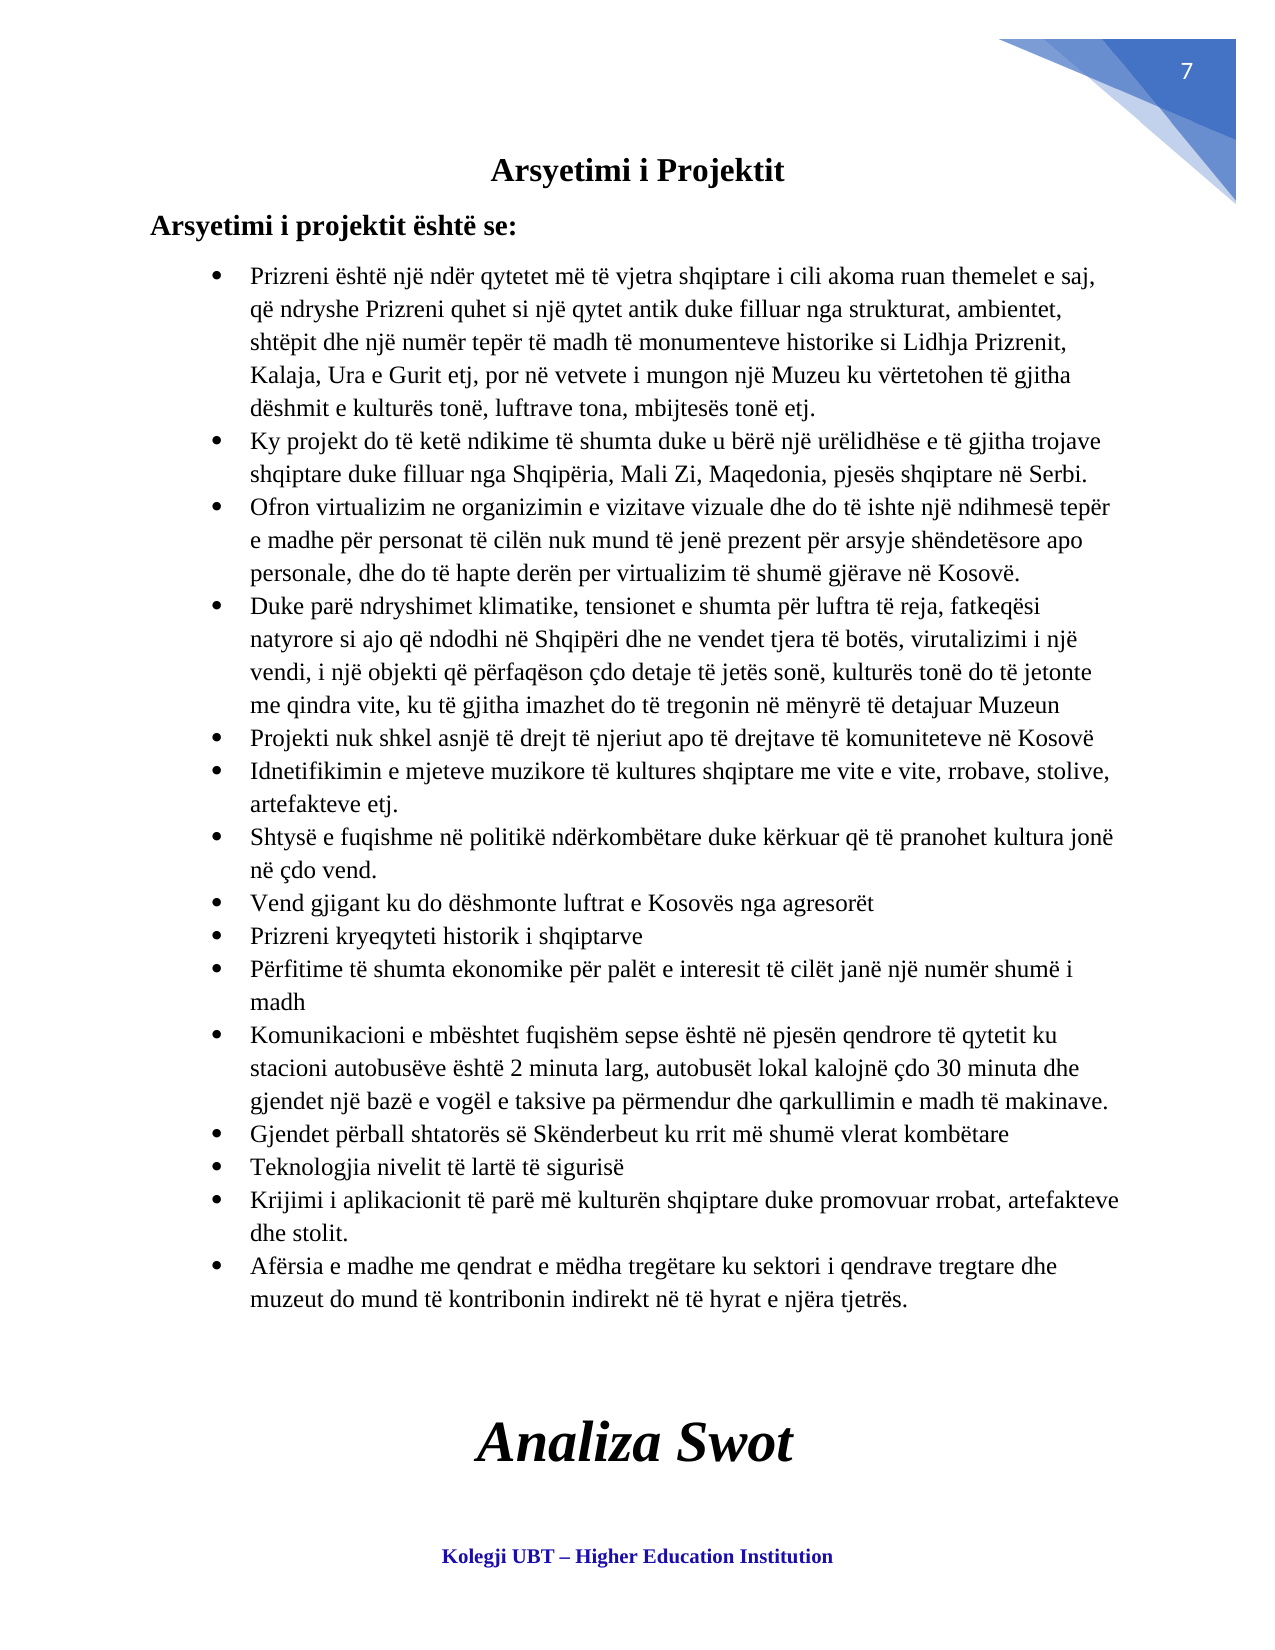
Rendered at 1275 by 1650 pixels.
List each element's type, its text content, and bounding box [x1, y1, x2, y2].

list Krijimi i aplikacionit të parë më kulturën shqiptare duke promovuar rrobat, artefakteve dhe stolit. [212, 1185, 1125, 1247]
list Përfitime të shumta ekonomike për palët e interesit të cilët janë një numër shumë i madh [212, 954, 1125, 1016]
list Ofron virtualizim ne organizimin e vizitave vizuale dhe do të ishte një ndihmesë tepër e madhe për personat të cilën nuk mund të jenë prezent për arsyje shëndetësore apo personale, dhe do të hapte derën per virtualizim të shumë gjërave në Kosovë. [212, 492, 1125, 587]
list Afërsia e madhe me qendrat e mëdha tregëtare ku sektori i qendrave tregtare dhe muzeut do mund të kontribonin indirekt në të hyrat e njëra tjetrës. [212, 1251, 1125, 1313]
list Komunikacioni e mbështet fuqishëm sepse është në pjesën qendrore të qytetit ku stacioni autobusëve është 2 minuta larg, autobusët lokal kalojnë çdo 30 minuta dhe gjendet një bazë e vogël e taksive pa përmendur dhe qarkullimin e madh të makinave. [212, 1020, 1125, 1115]
list Shtysë e fuqishme në politikë ndërkombëtare duke kërkuar që të pranohet kultura jonë në çdo vend. [212, 822, 1125, 884]
list Prizreni është një ndër qytetet më të vjetra shqiptare i cili akoma ruan themelet e saj, që ndryshe Prizreni quhet si një qytet antik duke filluar nga strukturat, ambientet, shtëpit dhe një numër tepër të madh të monumenteve historike si Lidhja Prizrenit, Kalaja, Ura e Gurit etj, por në vetvete i mungon një Muzeu ku vërtetohen të gjitha dëshmit e kulturës tonë, luftrave tona, mbijtesës tonë etj. [212, 261, 1125, 422]
list Projekti nuk shkel asnjë të drejt të njeriut apo të drejtave të komuniteteve në Kosovë [212, 723, 1125, 752]
text Analiza Swot [150, 1407, 1125, 1474]
list Duke parë ndryshimet klimatike, tensionet e shumta për luftra të reja, fatkeqësi natyrore si ajo që ndodhi në Shqipëri dhe ne vendet tjera të botës, virutalizimi i një vendi, i një objekti që përfaqëson çdo detaje të jetës sonë, kulturës tonë do të jetonte me qindra vite, ku të gjitha imazhet do të tregonin në mënyrë të detajuar Muzeun [212, 591, 1125, 719]
list Vend gjigant ku do dëshmonte luftrat e Kosovës nga agresorët [212, 888, 1125, 917]
list Gjendet përball shtatorës së Skënderbeut ku rrit më shumë vlerat kombëtare [212, 1119, 1125, 1148]
text Arsyetimi i Projektit [150, 150, 1125, 188]
list Idnetifikimin e mjeteve muzikore të kultures shqiptare me vite e vite, rrobave, stolive, artefakteve etj. [212, 756, 1125, 818]
text Arsyetimi i projektit është se: [150, 208, 1125, 242]
list Prizreni kryeqyteti historik i shqiptarve [212, 921, 1125, 950]
picture [997, 39, 1236, 205]
list Ky projekt do të ketë ndikime të shumta duke u bërë një urëlidhëse e të gjitha trojave shqiptare duke filluar nga Shqipëria, Mali Zi, Maqedonia, pjesës shqiptare në Serbi. [212, 426, 1125, 488]
list Teknologjia nivelit të lartë të sigurisë [212, 1152, 1125, 1181]
